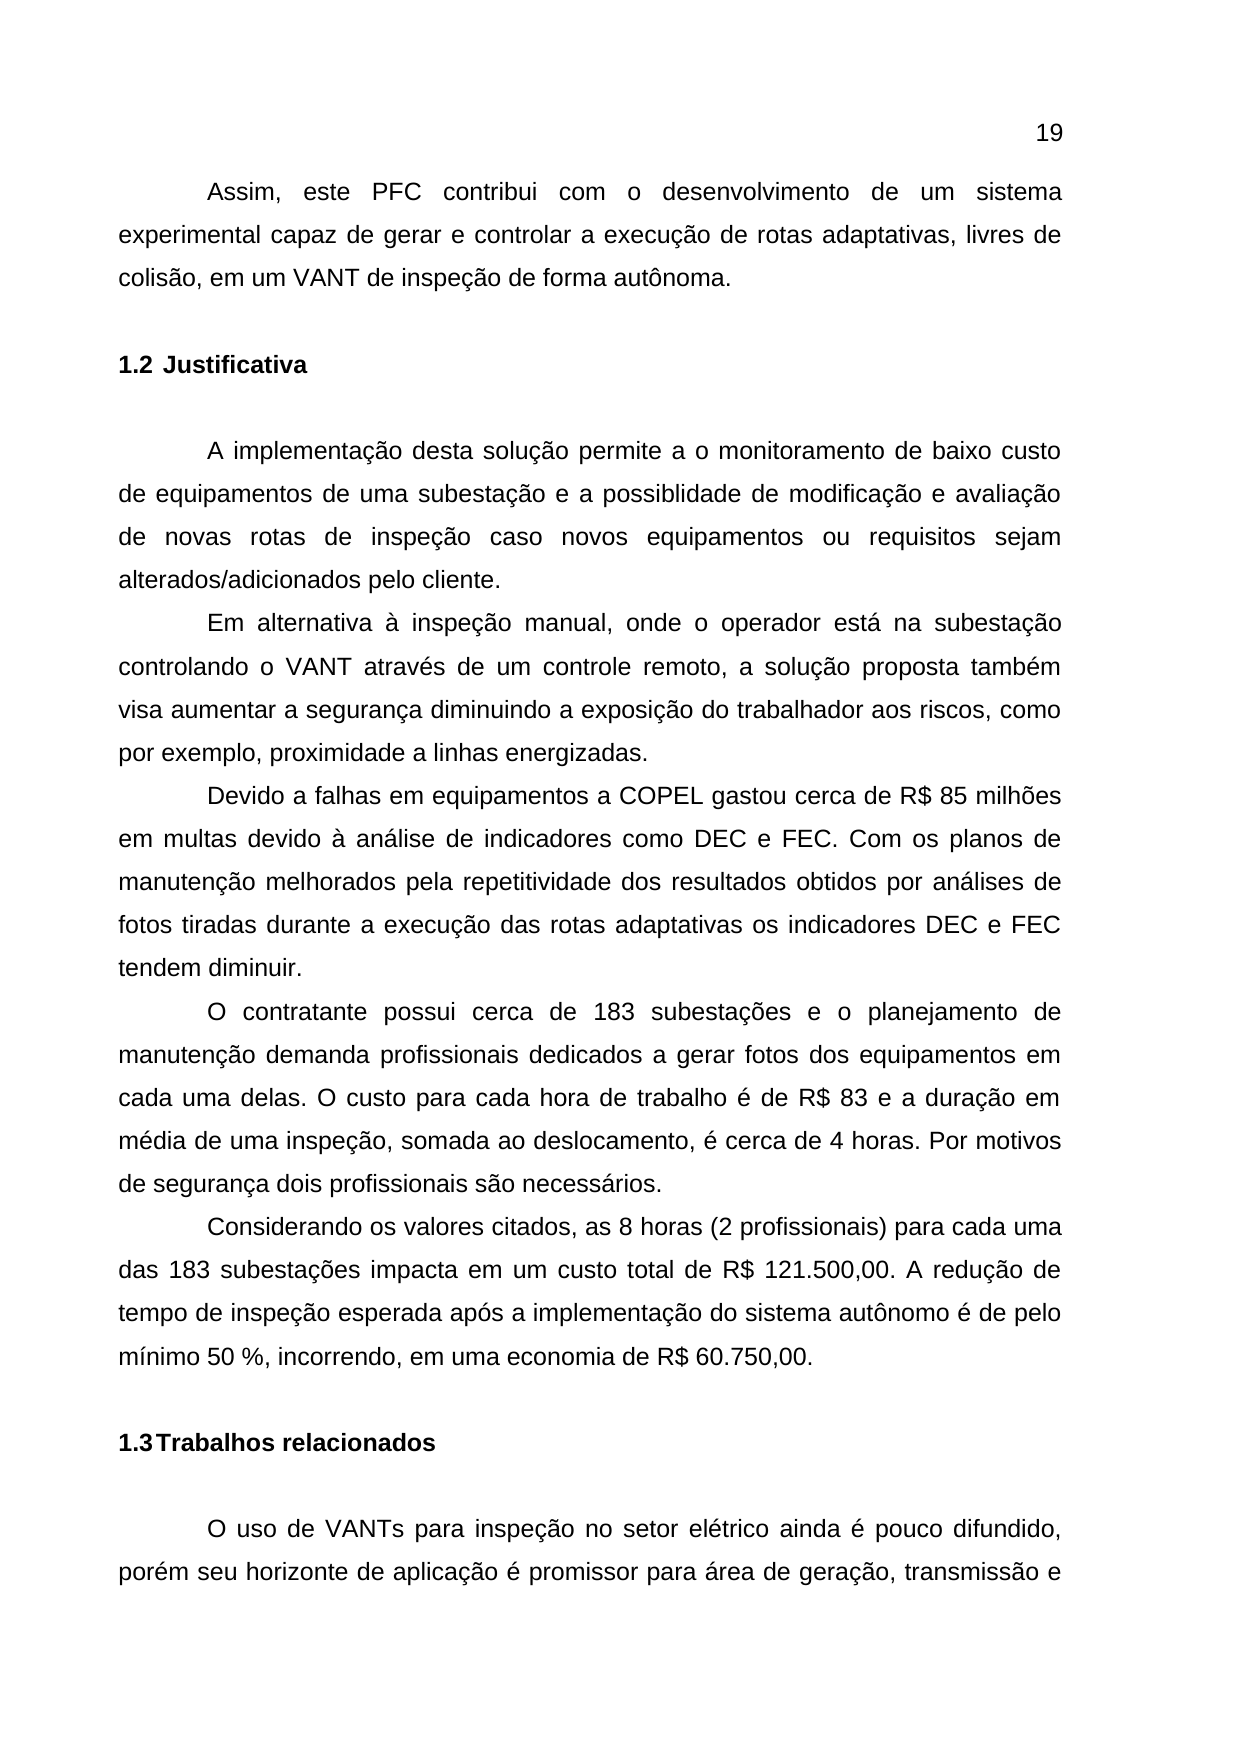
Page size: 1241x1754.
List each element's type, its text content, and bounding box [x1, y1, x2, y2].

subtitle Justificativa [118, 350, 1063, 378]
subtitle Trabalhos relacionados [118, 1428, 1063, 1457]
text Devido a falhas em equipamentos a COPEL gastou cerca de R$ 85 milhões em multas devido à análise de indicadores como DEC e FEC. Com os planos de manutenção melhorados pela repetitividade dos resultados obtidos por análises de fotos tiradas durante a execução das rotas adaptativas os indicadores DEC e FEC tendem diminuir. [118, 781, 1063, 982]
text Assim, este PFC contribui com o desenvolvimento de um sistema experimental capaz de gerar e controlar a execução de rotas adaptativas, livres de colisão, em um VANT de inspeção de forma autônoma. [118, 177, 1063, 292]
text O contratante possui cerca de 183 subestações e o planejamento de manutenção demanda profissionais dedicados a gerar fotos dos equipamentos em cada uma delas. O custo para cada hora de trabalho é de R$ 83 e a duração em média de uma inspeção, somada ao deslocamento, é cerca de 4 horas. Por motivos de segurança dois profissionais são necessários. [118, 997, 1063, 1198]
text Em alternativa à inspeção manual, onde o operador está na subestação controlando o VANT através de um controle remoto, a solução proposta também visa aumentar a segurança diminuindo a exposição do trabalhador aos riscos, como por exemplo, proximidade a linhas energizadas. [118, 608, 1063, 767]
text A implementação desta solução permite a o monitoramento de baixo custo de equipamentos de uma subestação e a possiblidade de modificação e avaliação de novas rotas de inspeção caso novos equipamentos ou requisitos sejam alterados/adicionados pelo cliente. [118, 436, 1063, 594]
text Considerando os valores citados, as 8 horas (2 profissionais) para cada uma das 183 subestações impacta em um custo total de R$ 121.500,00. A redução de tempo de inspeção esperada após a implementação do sistema autônomo é de pelo mínimo 50 %, incorrendo, em uma economia de R$ 60.750,00. [118, 1212, 1063, 1370]
